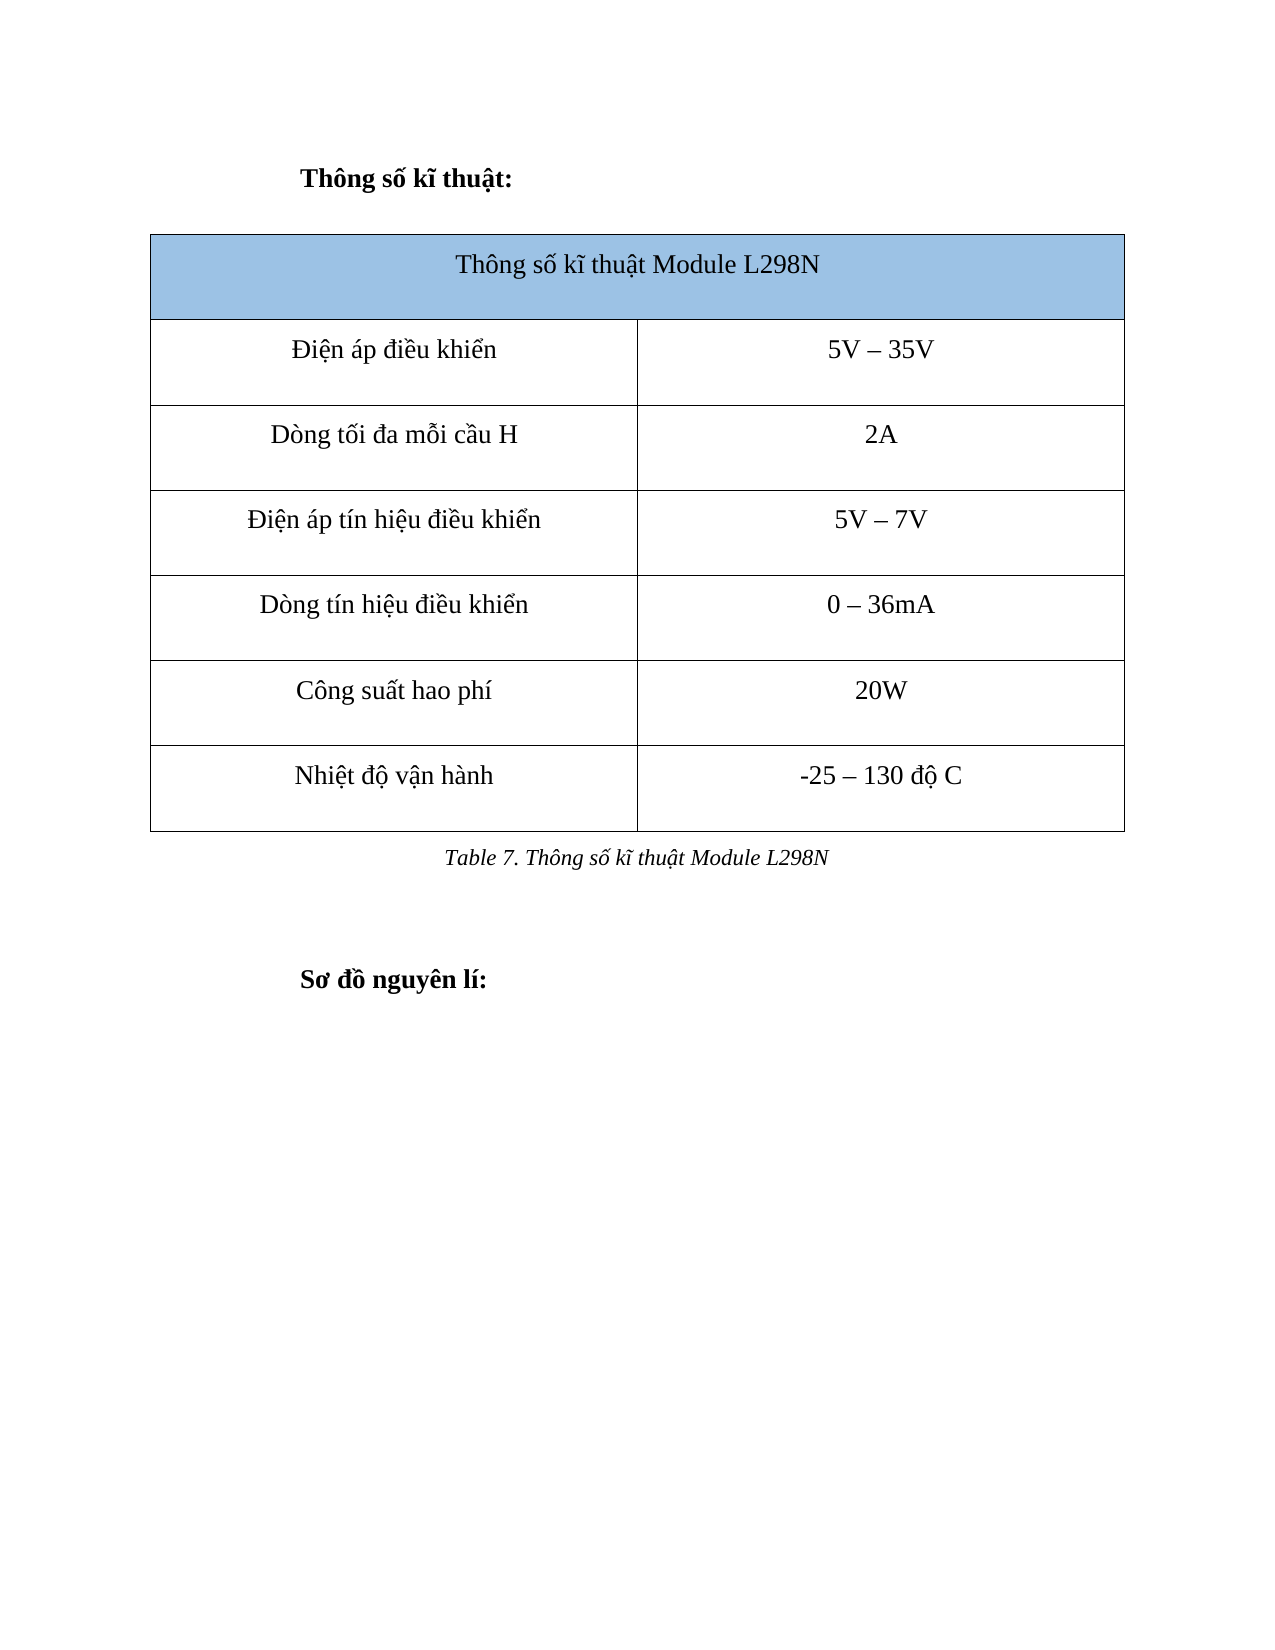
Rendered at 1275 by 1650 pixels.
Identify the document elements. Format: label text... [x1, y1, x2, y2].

text Sơ đồ nguyên lí: [300, 963, 1125, 994]
table_cell Dòng tín hiệu điều khiển [151, 576, 637, 660]
table_cell Nhiệt độ vận hành [151, 746, 637, 831]
table_cell 2A [638, 406, 1124, 490]
table_cell 20W [638, 661, 1124, 745]
table_header Thông số kĩ thuật Module L298N [151, 235, 1124, 319]
table_cell Dòng tối đa mỗi cầu H [151, 406, 637, 490]
table_cell Điện áp tín hiệu điều khiển [151, 491, 637, 575]
text Thông số kĩ thuật: [300, 162, 1125, 194]
table_cell Công suất hao phí [151, 661, 637, 745]
table_cell 5V – 35V [638, 320, 1124, 404]
table_cell Điện áp điều khiển [151, 320, 637, 404]
table_cell 5V – 7V [638, 491, 1124, 575]
table_cell -25 – 130 độ C [638, 746, 1124, 831]
text Table 7. Thông số kĩ thuật Module L298N [150, 844, 1125, 871]
table_cell 0 – 36mA [638, 576, 1124, 660]
